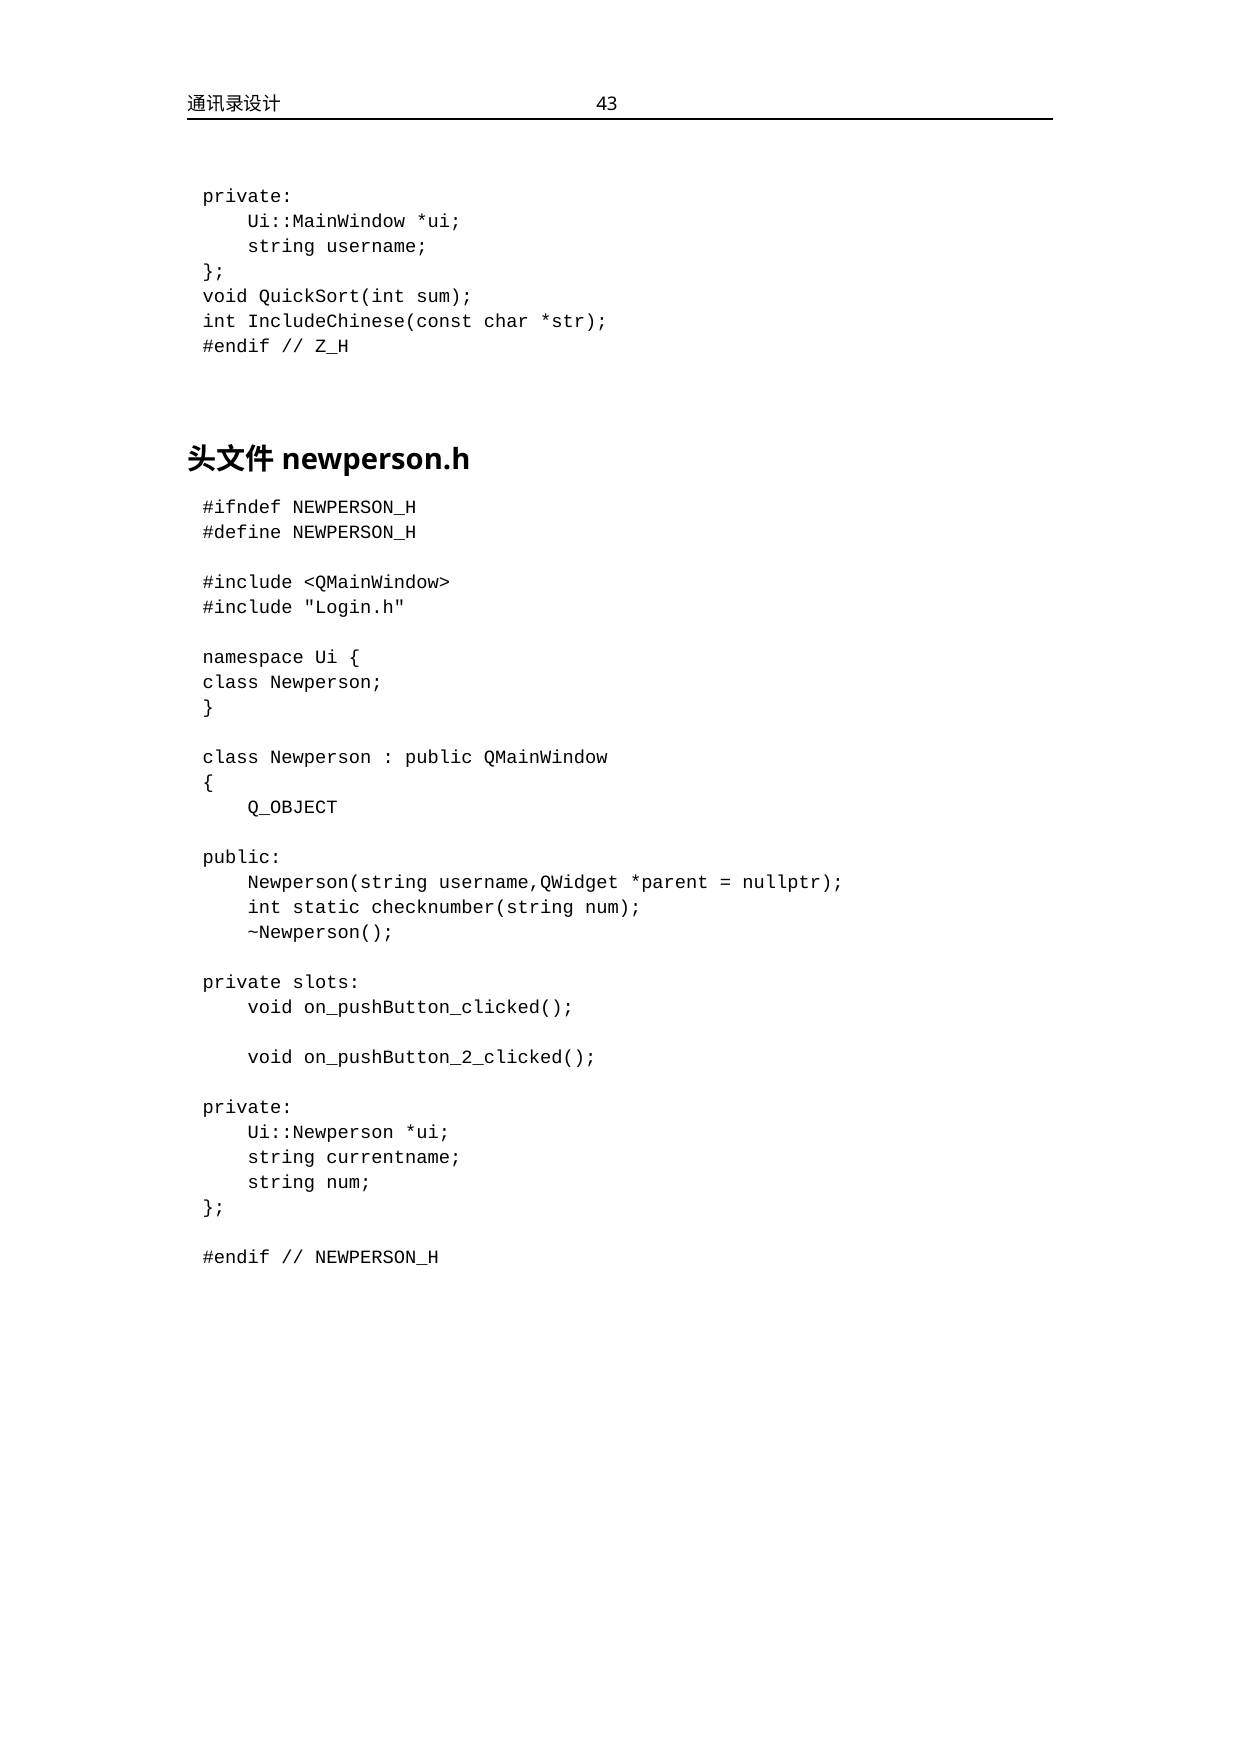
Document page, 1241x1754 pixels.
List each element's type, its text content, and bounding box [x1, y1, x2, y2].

text 头文件 newperson.h [187, 435, 1053, 478]
